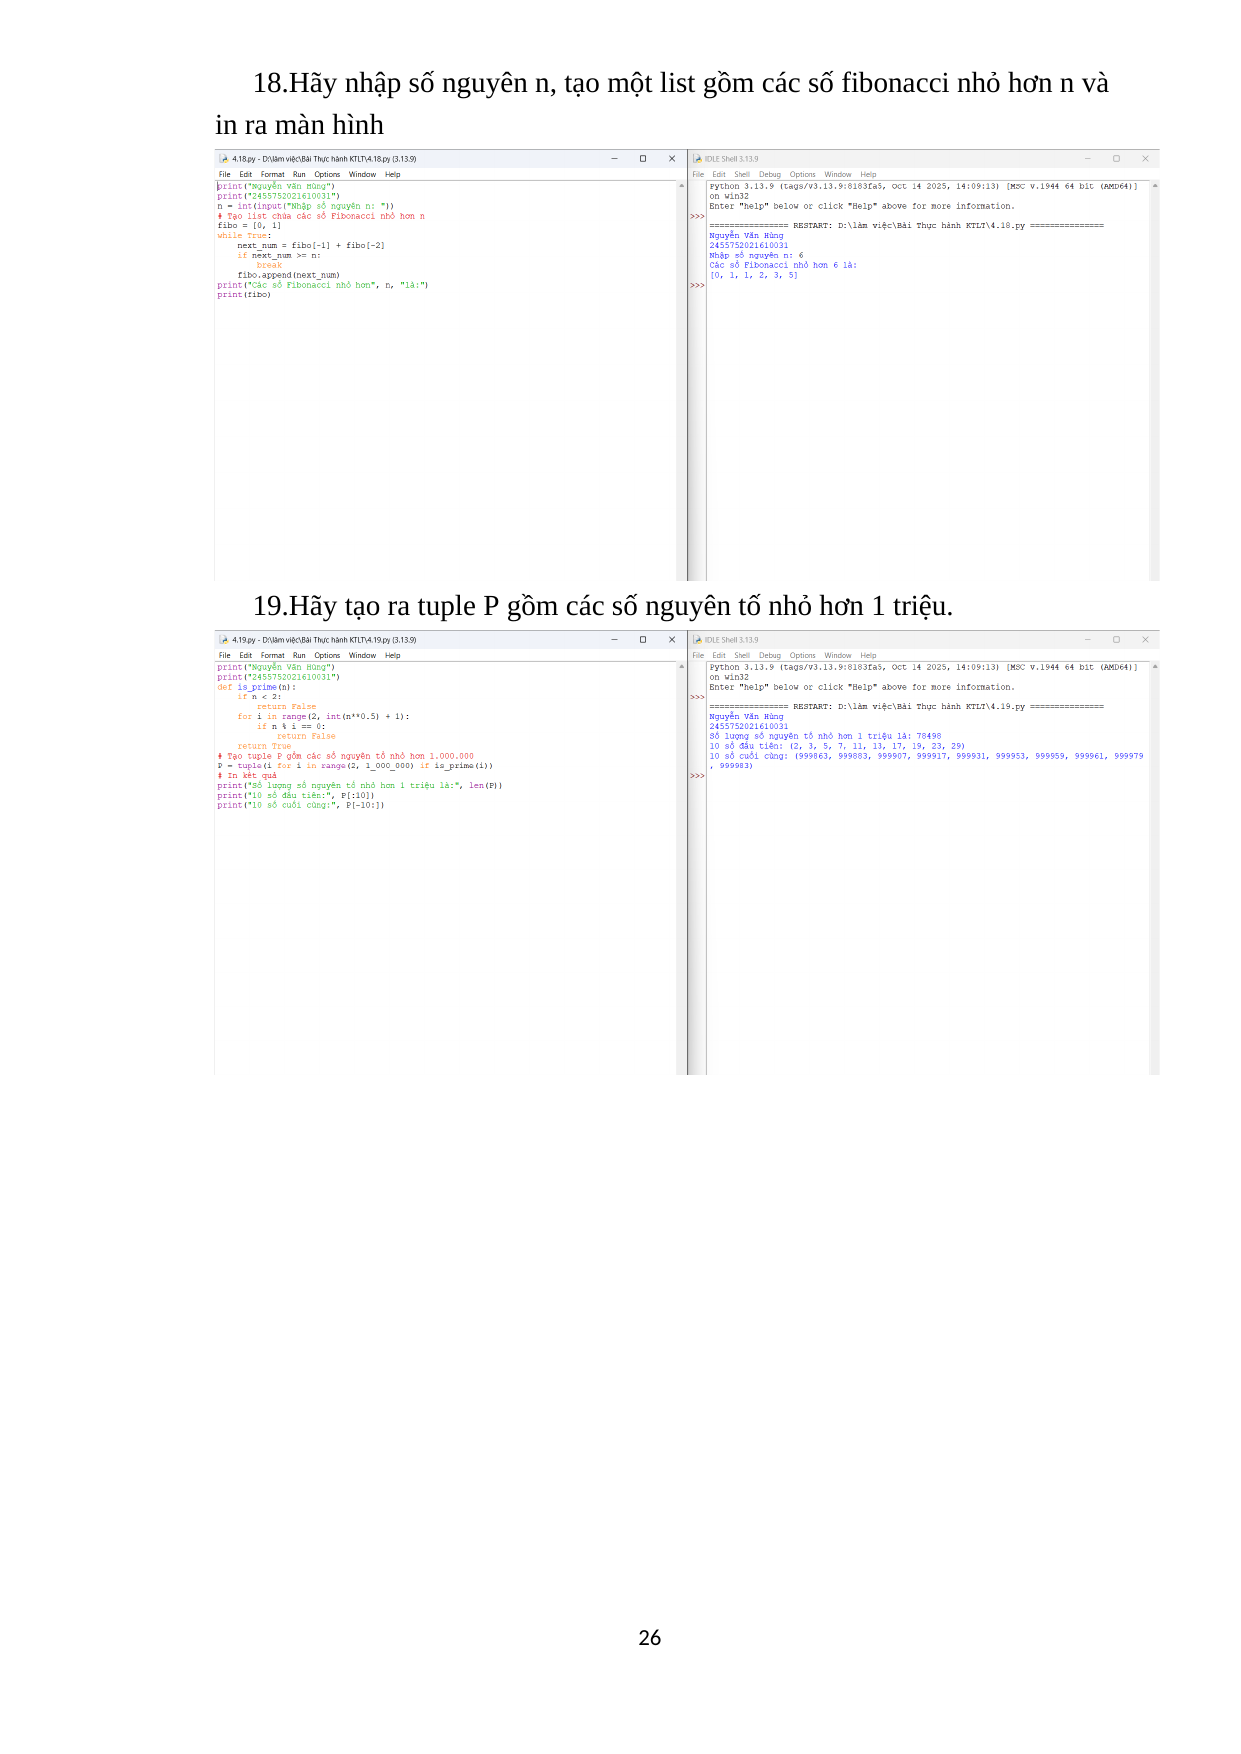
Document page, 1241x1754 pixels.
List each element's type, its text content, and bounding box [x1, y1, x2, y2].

text 18.Hãy nhập số nguyên n, tạo một list gồm các số fibonacci nhỏ hơn n và in ra màn hình [215, 66, 1122, 141]
text 19.Hãy tạo ra tuple P gồm các số nguyên tố nhỏ hơn 1 triệu. [215, 588, 1122, 622]
picture [214, 149, 1160, 581]
picture [214, 630, 1160, 1075]
